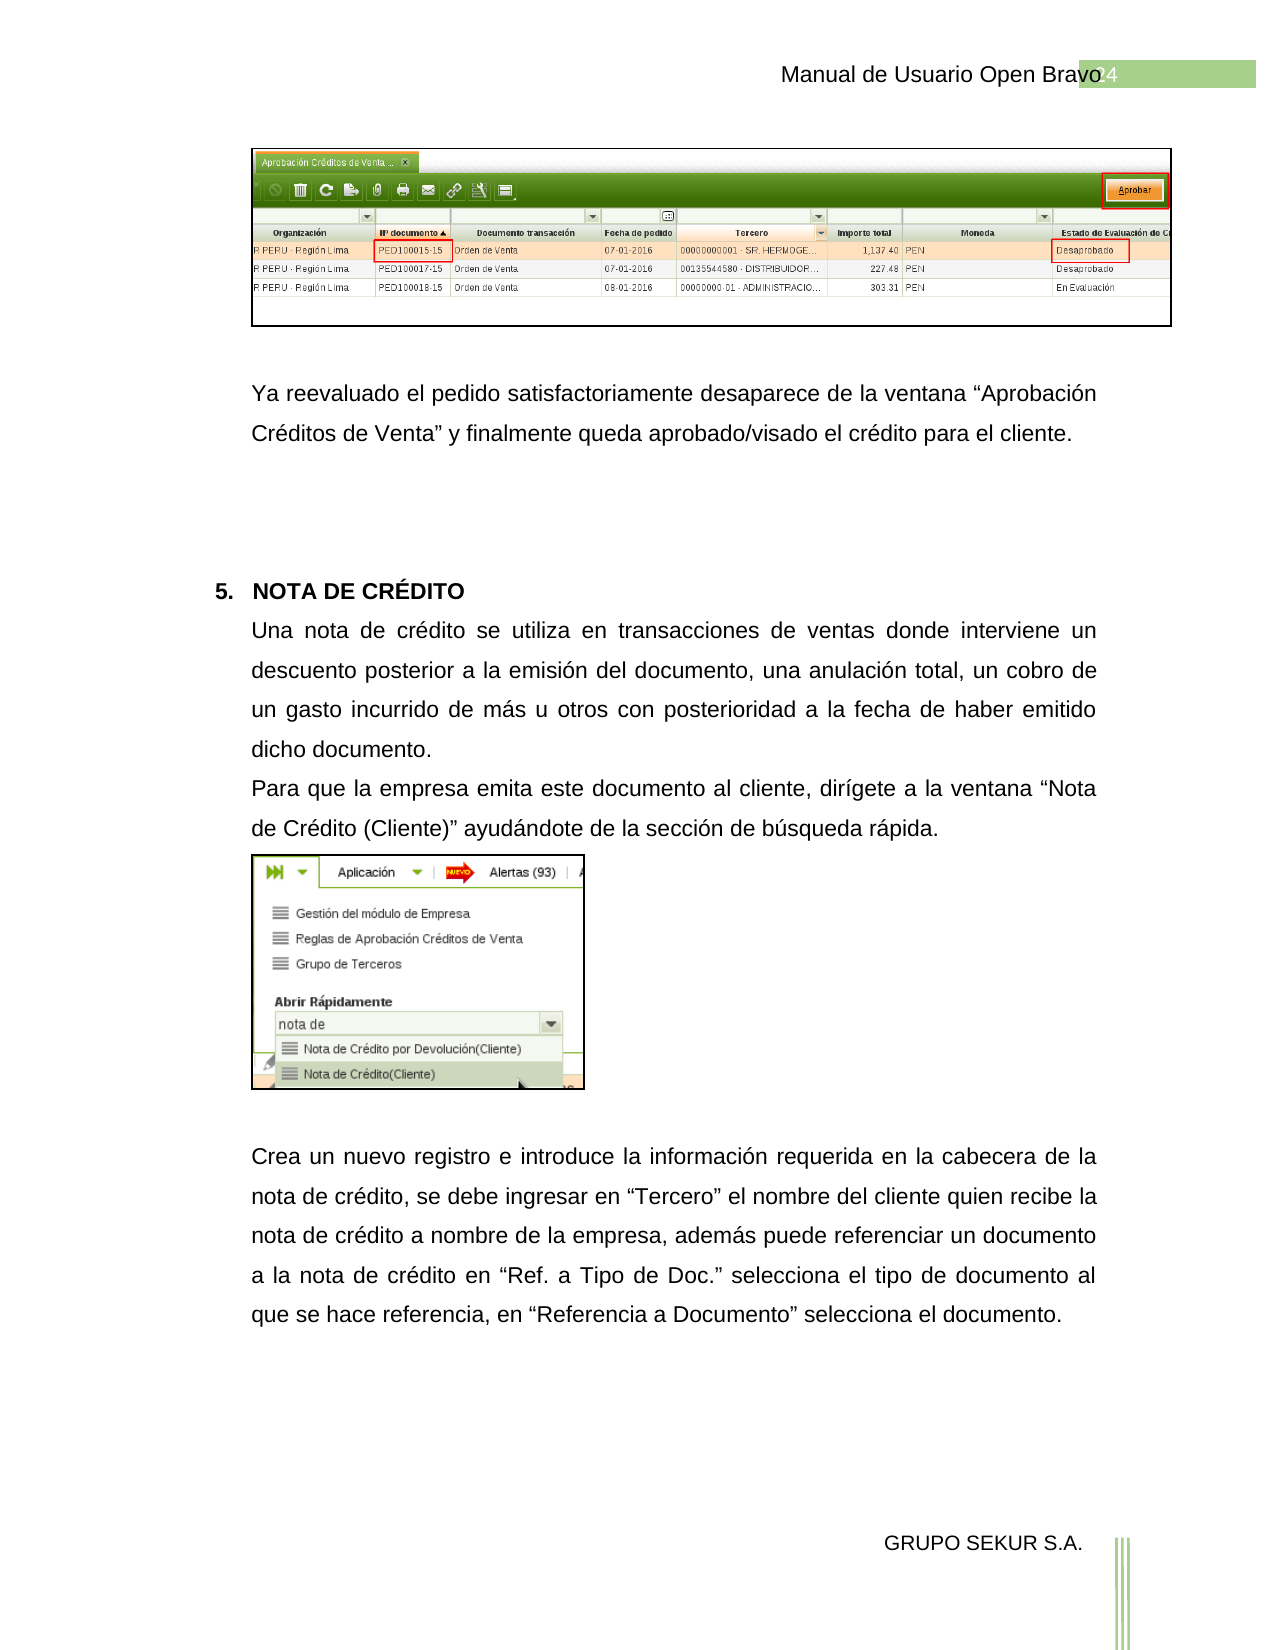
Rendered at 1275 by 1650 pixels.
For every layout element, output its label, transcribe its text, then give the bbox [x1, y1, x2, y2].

text Crea un nuevo registro e introduce la información requerida en la cabecera de la nota de crédito, se debe ingresar en “Tercero” el nombre del cliente quien recibe la nota de crédito a nombre de la empresa, además puede referenciar un documento a la nota de crédito en “Ref. a Tipo de Doc.” selecciona el tipo de documento al que se hace referencia, en “Referencia a Documento” selecciona el documento. [251, 1143, 1098, 1328]
picture [253, 856, 583, 1088]
list NOTA DE CRÉDITO [215, 578, 1098, 604]
text Una nota de crédito se utiliza en transacciones de ventas donde interviene un descuento posterior a la emisión del documento, una anulación total, un cobro de un gasto incurrido de más u otros con posterioridad a la fecha de haber emitido dicho documento. [251, 617, 1098, 762]
text Ya reevaluado el pedido satisfactoriamente desaparece de la ventana “Aprobación Créditos de Venta” y finalmente queda aprobado/visado el crédito para el cliente. [251, 380, 1098, 446]
text Para que la empresa emita este documento al cliente, dirígete a la ventana “Nota de Crédito (Cliente)” ayudándote de la sección de búsqueda rápida. [251, 775, 1098, 841]
picture [253, 149, 1170, 325]
